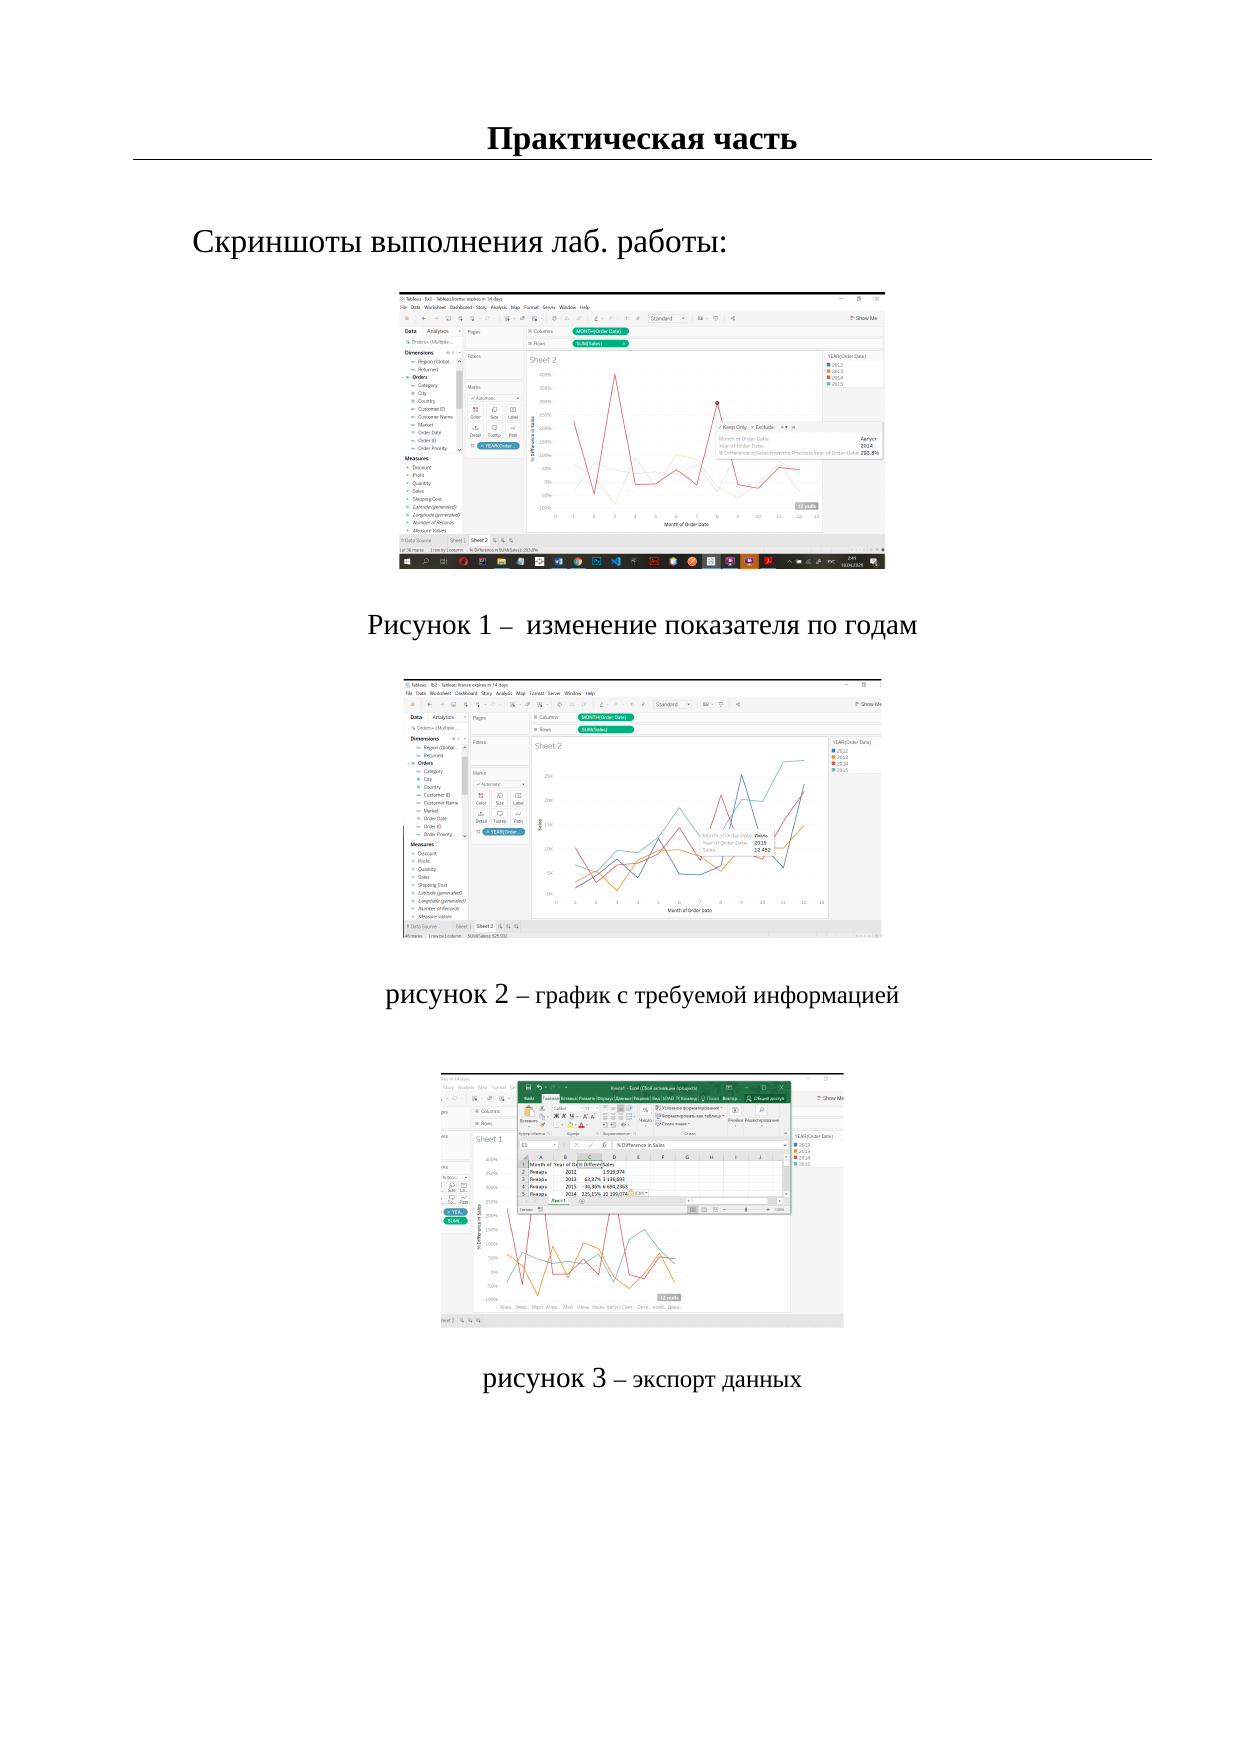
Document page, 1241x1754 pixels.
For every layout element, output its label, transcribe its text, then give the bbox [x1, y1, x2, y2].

text рисунок 3 – экспорт данных [133, 1361, 1152, 1394]
text рисунок 2 – график с требуемой информацией [133, 976, 1152, 1009]
picture [403, 679, 882, 938]
text Практическая часть [133, 118, 1152, 159]
text Скриншоты выполнения лаб. работы: [133, 221, 1152, 259]
picture [399, 292, 886, 569]
picture [441, 1073, 844, 1328]
text Рисунок 1 – изменение показателя по годам [133, 607, 1152, 640]
